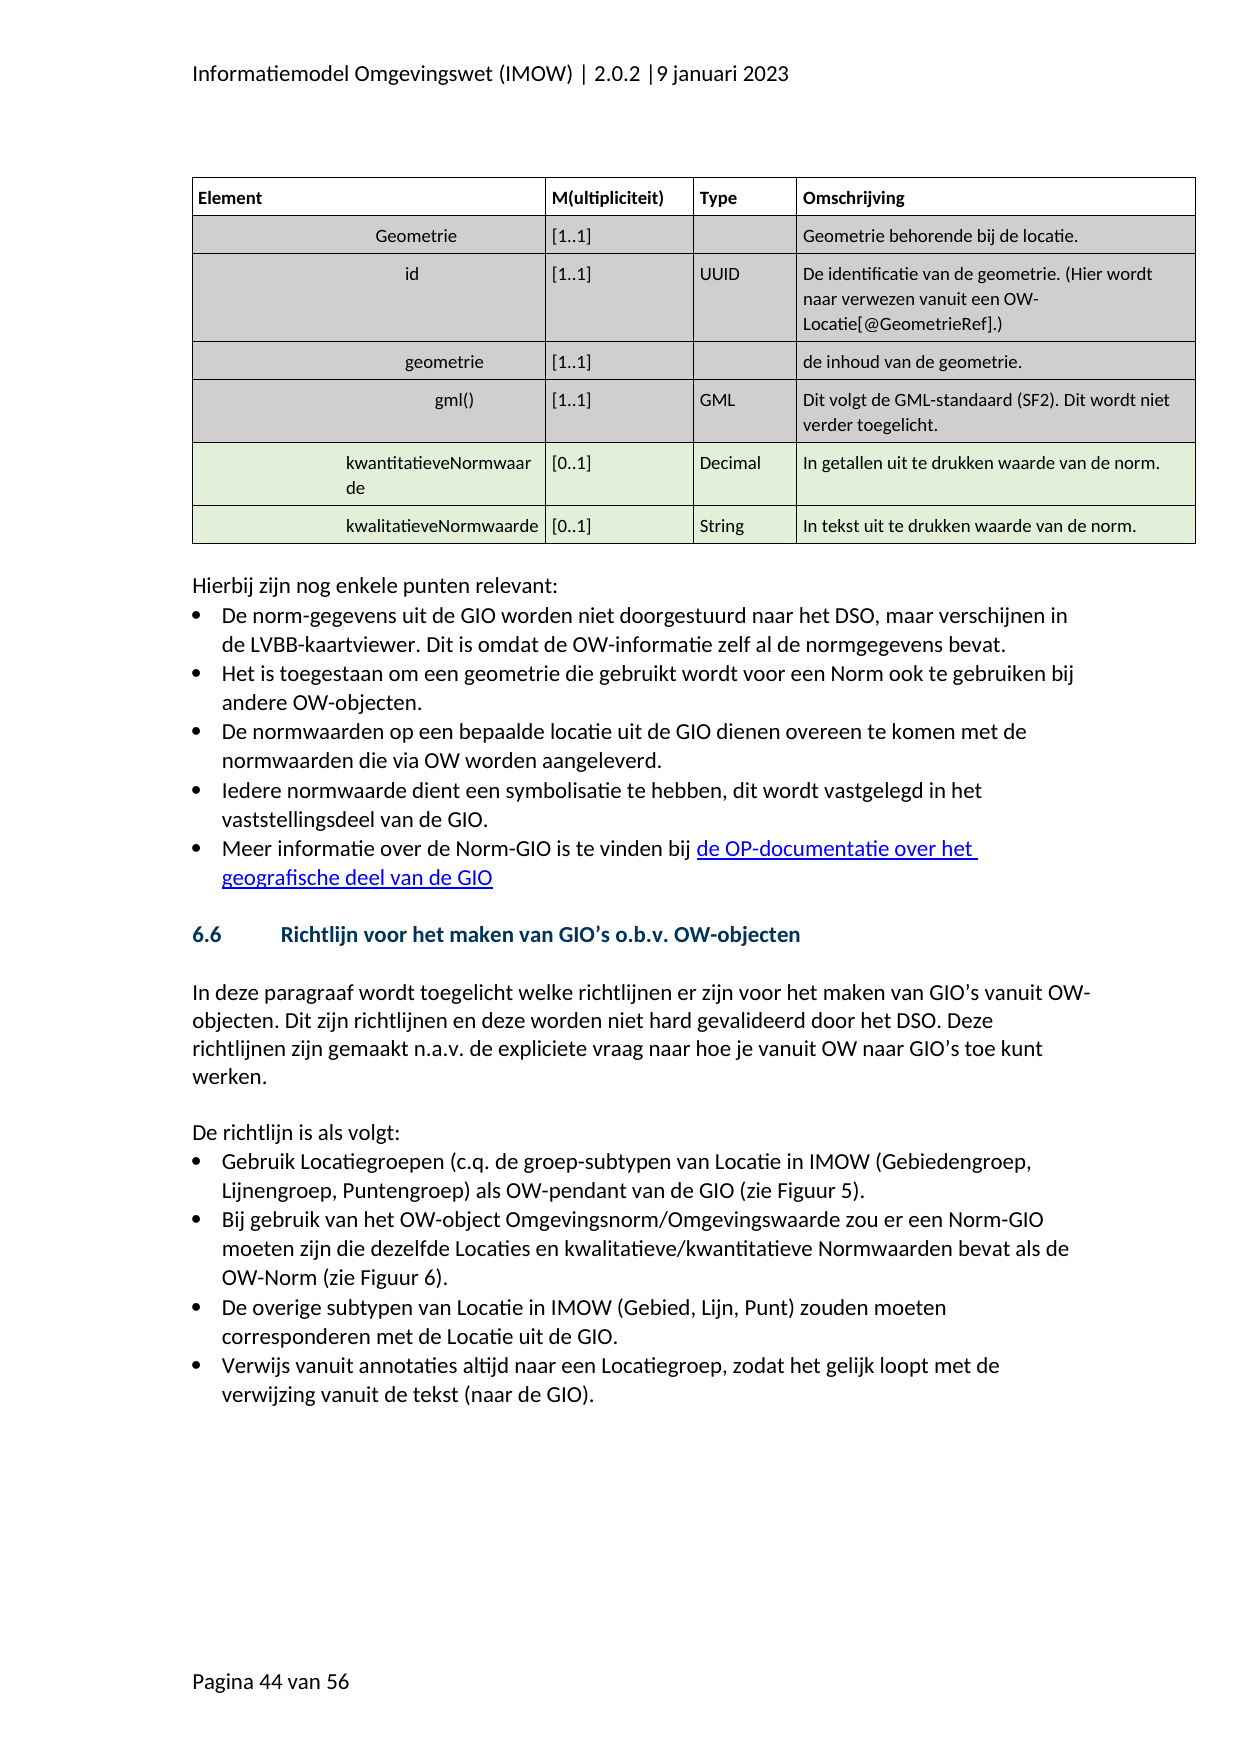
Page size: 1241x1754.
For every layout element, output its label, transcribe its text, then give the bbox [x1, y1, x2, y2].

table_cell [0..1] [546, 443, 693, 505]
table_cell Geometrie [193, 216, 545, 253]
text De richtlijn is als volgt: [192, 1118, 1092, 1146]
text Het is toegestaan om een geometrie die gebruikt wordt voor een Norm ook te gebruiken bij andere OW-objecten. [192, 658, 1092, 716]
text Gebruik Locatiegroepen (c.q. de groep-subtypen van Locatie in IMOW (Gebiedengroep, Lijnengroep, Puntengroep) als OW-pendant van de GIO (zie Figuur 5). [192, 1146, 1092, 1204]
text Iedere normwaarde dient een symbolisatie te hebben, dit wordt vastgelegd in het vaststellingsdeel van de GIO. [192, 775, 1092, 833]
table_cell [1..1] [546, 380, 693, 442]
table_cell In getallen uit te drukken waarde van de norm. [797, 443, 1195, 505]
table_cell gml() [193, 380, 545, 442]
table_cell [694, 216, 796, 253]
table_cell De identificatie van de geometrie. (Hier wordt naar verwezen vanuit een OW-Locatie[@GeometrieRef].) [797, 254, 1195, 341]
table_cell [1..1] [546, 342, 693, 379]
text Bij gebruik van het OW-object Omgevingsnorm/Omgevingswaarde zou er een Norm-GIO moeten zijn die dezelfde Locaties en kwalitatieve/kwantitatieve Normwaarden bevat als de OW-Norm (zie Figuur 6). [192, 1204, 1092, 1292]
text De norm-gegevens uit de GIO worden niet doorgestuurd naar het DSO, maar verschijnen in de LVBB-kaartviewer. Dit is omdat de OW-informatie zelf al de normgegevens bevat. [192, 600, 1092, 658]
table_header Element [193, 178, 545, 215]
table_header M(ultipliciteit) [546, 178, 693, 215]
table_cell UUID [694, 254, 796, 341]
text De overige subtypen van Locatie in IMOW (Gebied, Lijn, Punt) zouden moeten corresponderen met de Locatie uit de GIO. [192, 1292, 1092, 1350]
table_header Type [694, 178, 796, 215]
table_cell [1..1] [546, 216, 693, 253]
table_cell Decimal [694, 443, 796, 505]
text Verwijs vanuit annotaties altijd naar een Locatiegroep, zodat het gelijk loopt met de verwijzing vanuit de tekst (naar de GIO). [192, 1350, 1092, 1408]
table_cell [694, 342, 796, 379]
table_cell String [694, 506, 796, 543]
text Hierbij zijn nog enkele punten relevant: [192, 572, 1092, 600]
table_cell kwantitatieveNormwaarde [193, 443, 545, 505]
table_cell In tekst uit te drukken waarde van de norm. [797, 506, 1195, 543]
table_cell kwalitatieveNormwaarde [193, 506, 545, 543]
table_cell de inhoud van de geometrie. [797, 342, 1195, 379]
text Meer informatie over de Norm-GIO is te vinden bij de OP-documentatie over het geografische deel van de GIO [192, 833, 1092, 891]
table_cell geometrie [193, 342, 545, 379]
table_cell GML [694, 380, 796, 442]
table_cell [0..1] [546, 506, 693, 543]
table_cell Geometrie behorende bij de locatie. [797, 216, 1195, 253]
text De normwaarden op een bepaalde locatie uit de GIO dienen overeen te komen met de normwaarden die via OW worden aangeleverd. [192, 716, 1092, 775]
table_cell [1..1] [546, 254, 693, 341]
table_cell Dit volgt de GML-standaard (SF2). Dit wordt niet verder toegelicht. [797, 380, 1195, 442]
table_header Omschrijving [797, 178, 1195, 215]
table_cell id [193, 254, 545, 341]
text In deze paragraaf wordt toegelicht welke richtlijnen er zijn voor het maken van GIO’s vanuit OW-objecten. Dit zijn richtlijnen en deze worden niet hard gevalideerd door het DSO. Deze richtlijnen zijn gemaakt n.a.v. de expliciete vraag naar hoe je vanuit OW naar GIO’s toe kunt werken. [192, 978, 1092, 1090]
subtitle Richtlijn voor het maken van GIO’s o.b.v. OW-objecten [192, 921, 1092, 948]
